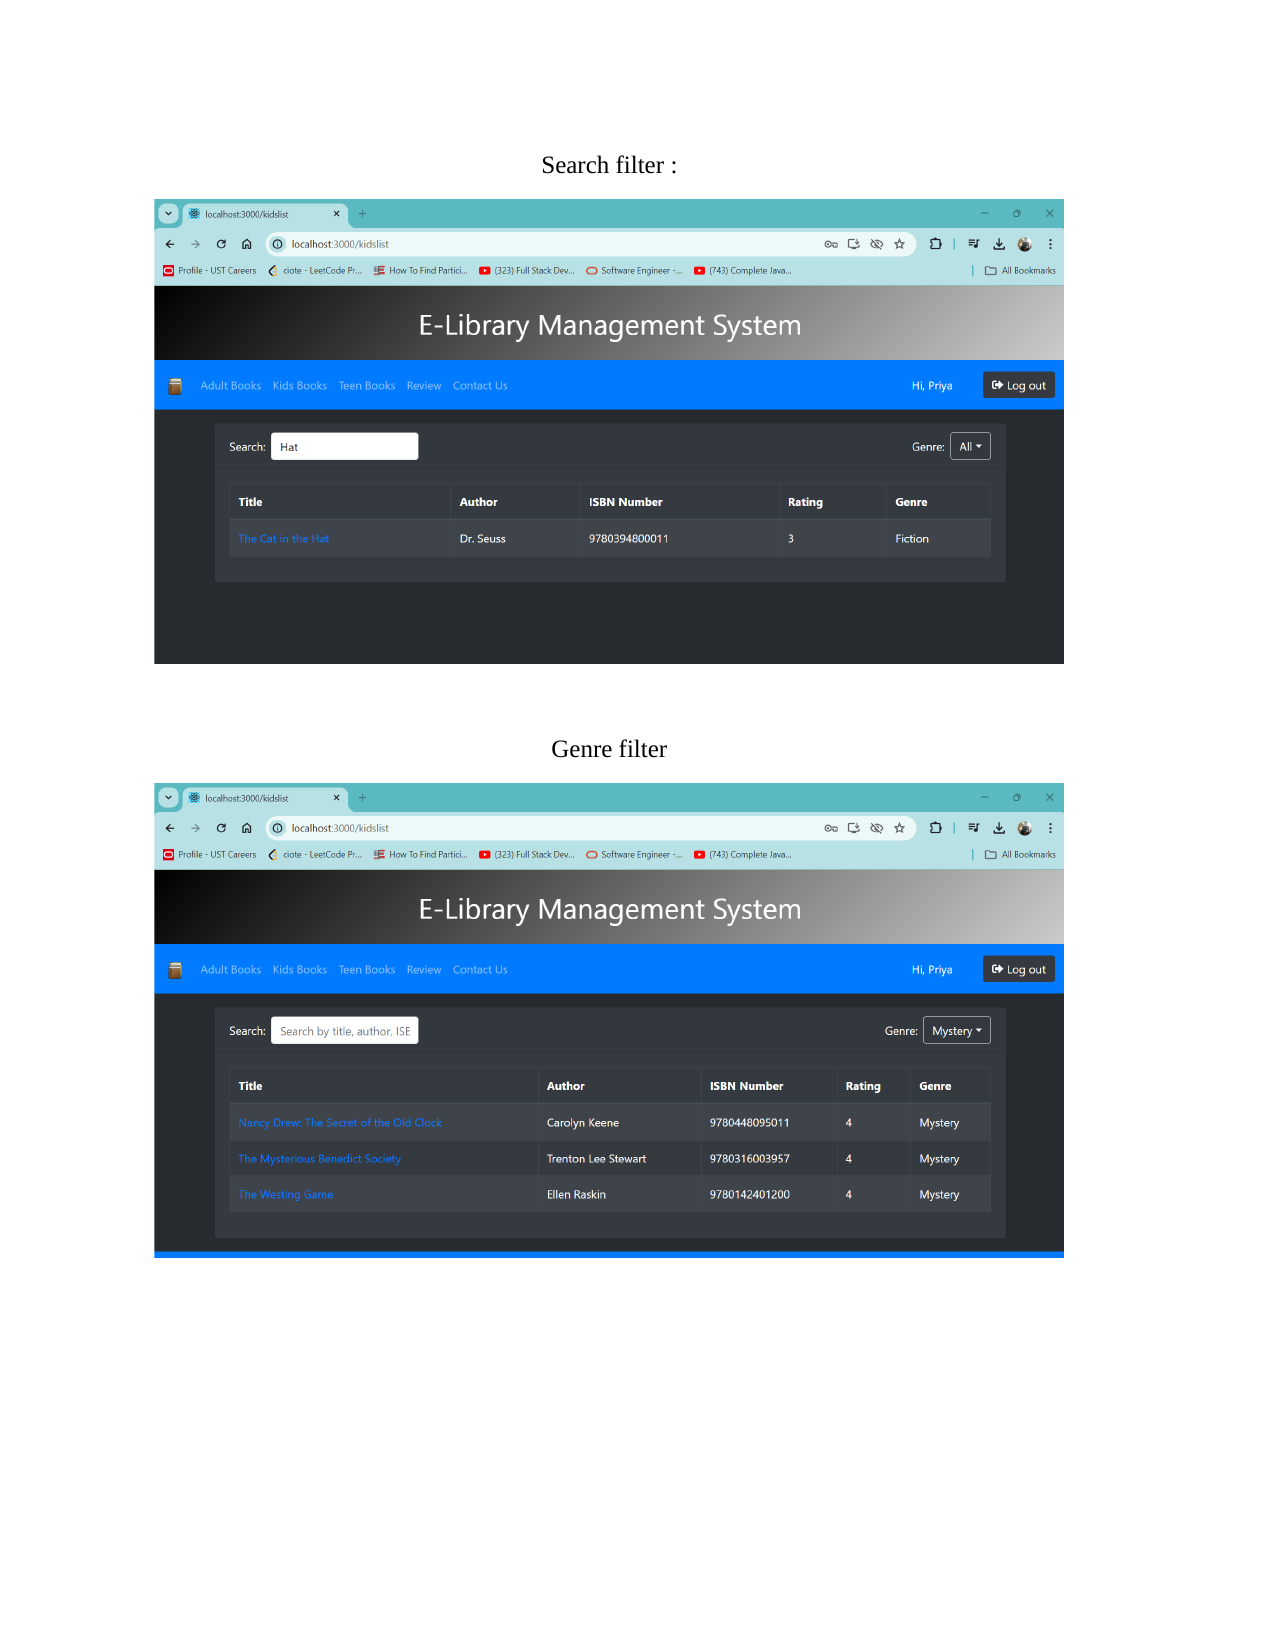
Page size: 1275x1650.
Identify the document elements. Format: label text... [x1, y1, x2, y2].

text Genre filter [75, 734, 1143, 763]
picture [154, 783, 1064, 1258]
text Search filter : [75, 150, 1143, 179]
picture [154, 199, 1064, 664]
